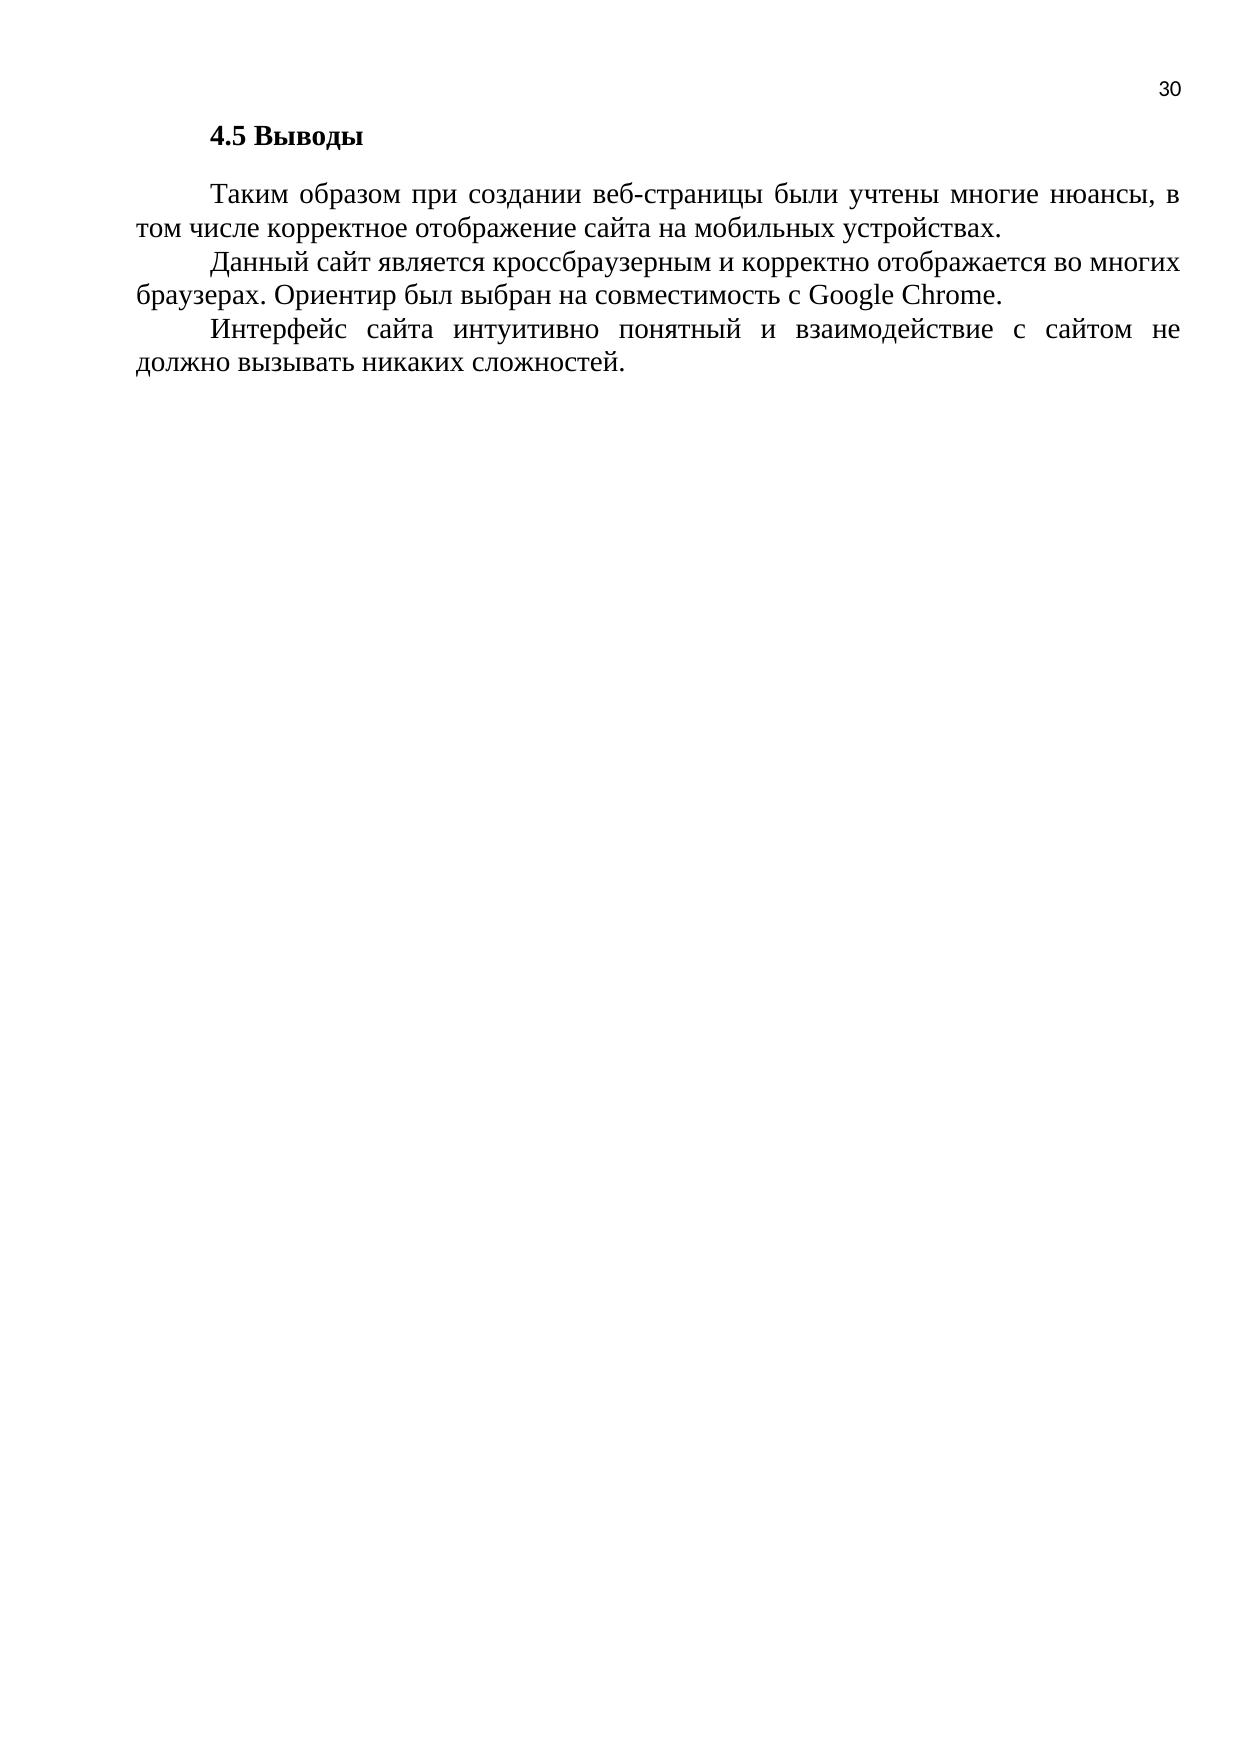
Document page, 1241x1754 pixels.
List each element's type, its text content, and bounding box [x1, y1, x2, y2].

text Таким образом при создании веб-страницы были учтены многие нюансы, в том числе корректное отображение сайта на мобильных устройствах. [136, 177, 1181, 244]
subtitle 4.5 Выводы [136, 118, 1181, 152]
text Интерфейс сайта интуитивно понятный и взаимодействие с сайтом не должно вызывать никаких сложностей. [136, 311, 1181, 378]
text Данный сайт является кроссбраузерным и корректно отображается во многих браузерах. Ориентир был выбран на совместимость с Google Chrome. [136, 244, 1181, 311]
